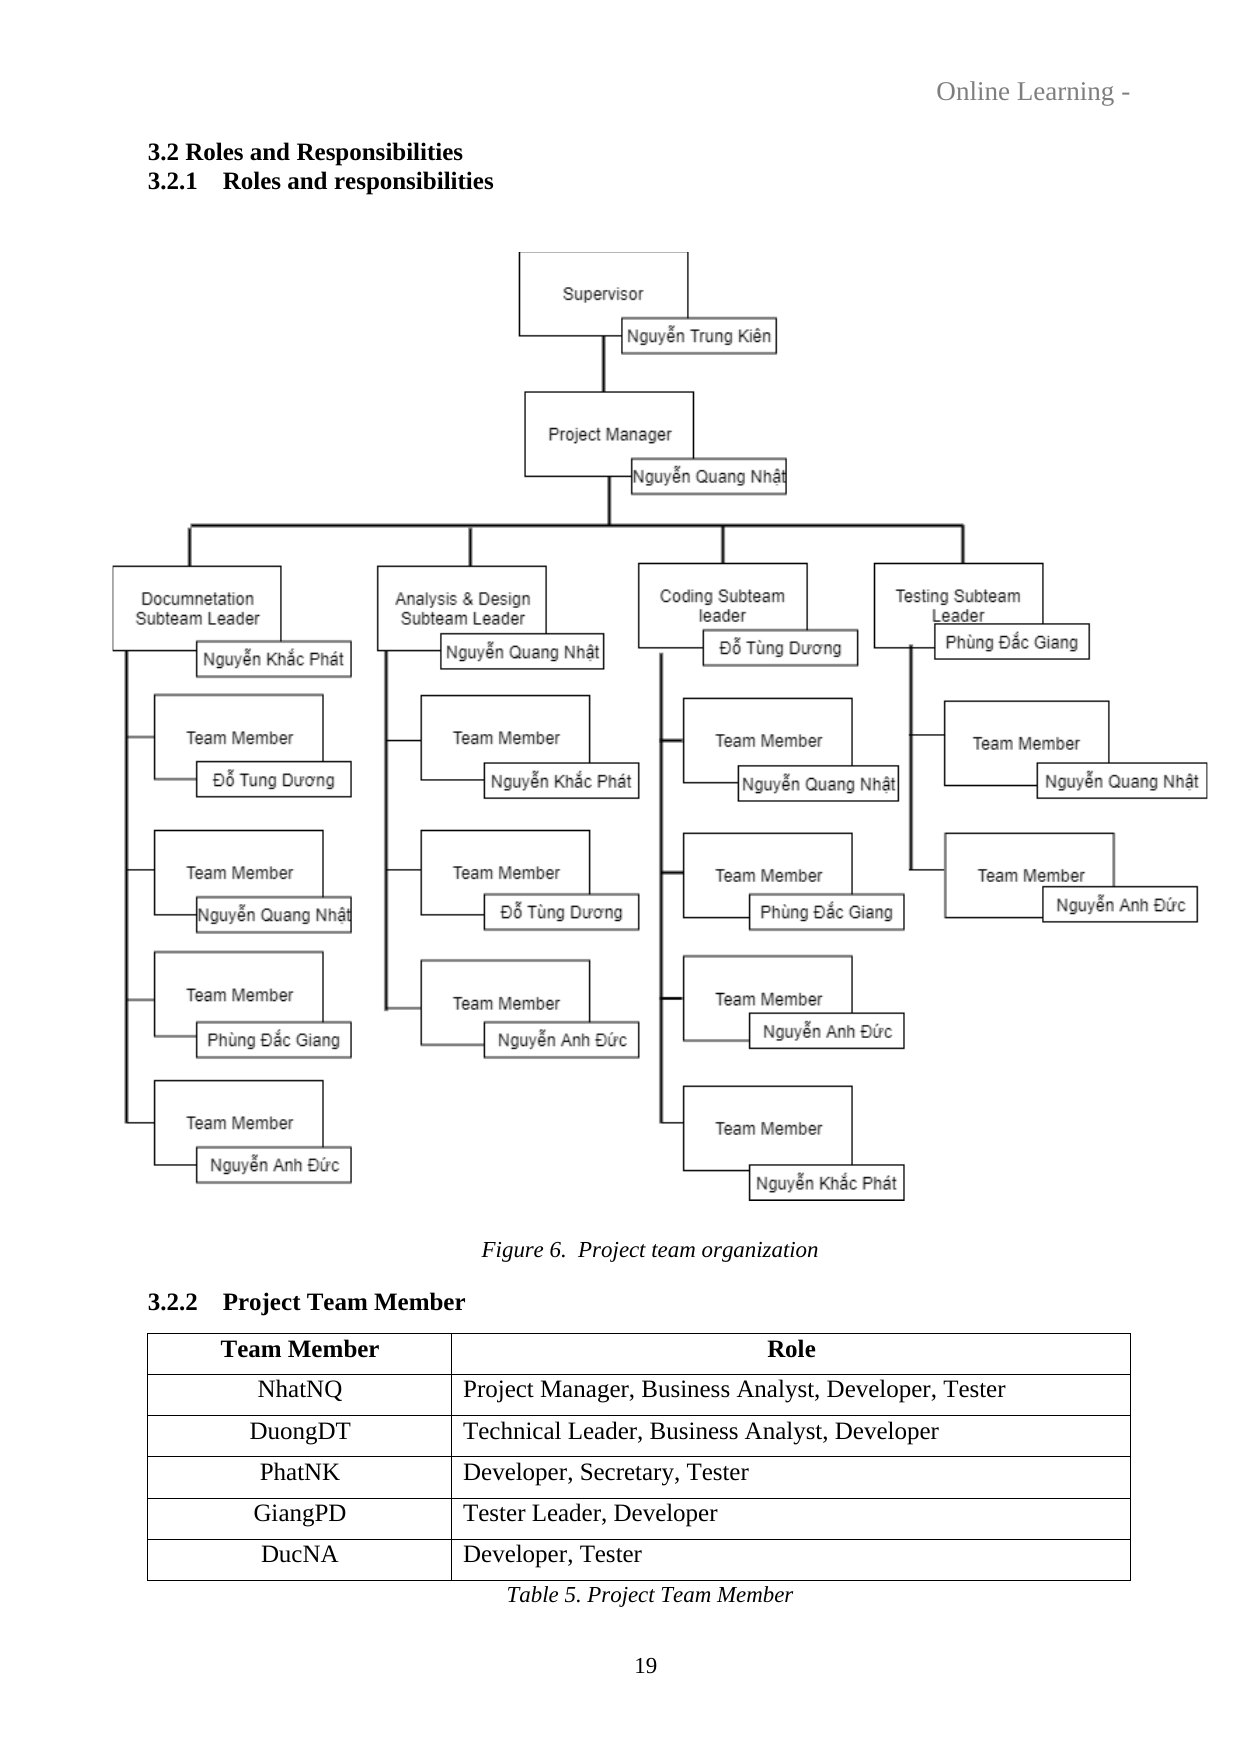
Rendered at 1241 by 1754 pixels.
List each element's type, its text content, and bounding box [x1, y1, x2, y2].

table_header Role [452, 1334, 1130, 1374]
table_cell DuongDT [148, 1416, 451, 1456]
table_cell Tester Leader, Developer [452, 1499, 1130, 1539]
table_cell GiangPD [148, 1499, 451, 1539]
table_cell NhatNQ [148, 1375, 451, 1415]
picture [112, 252, 1208, 1201]
text Figure 6. Project team organization [171, 1236, 1129, 1262]
table_cell Developer, Secretary, Tester [452, 1457, 1130, 1497]
subtitle Roles and Responsibilities [148, 137, 1209, 166]
list Roles and responsibilities [148, 166, 1209, 194]
text Table 5. Project Team Member [171, 1581, 1129, 1608]
table_header Team Member [148, 1334, 451, 1374]
table_cell Technical Leader, Business Analyst, Developer [452, 1416, 1130, 1456]
table_cell Developer, Tester [452, 1540, 1130, 1580]
table_cell DucNA [148, 1540, 451, 1580]
subtitle Project Team Member [148, 1287, 1209, 1316]
table_cell Project Manager, Business Analyst, Developer, Tester [452, 1375, 1130, 1415]
table_cell PhatNK [148, 1457, 451, 1497]
